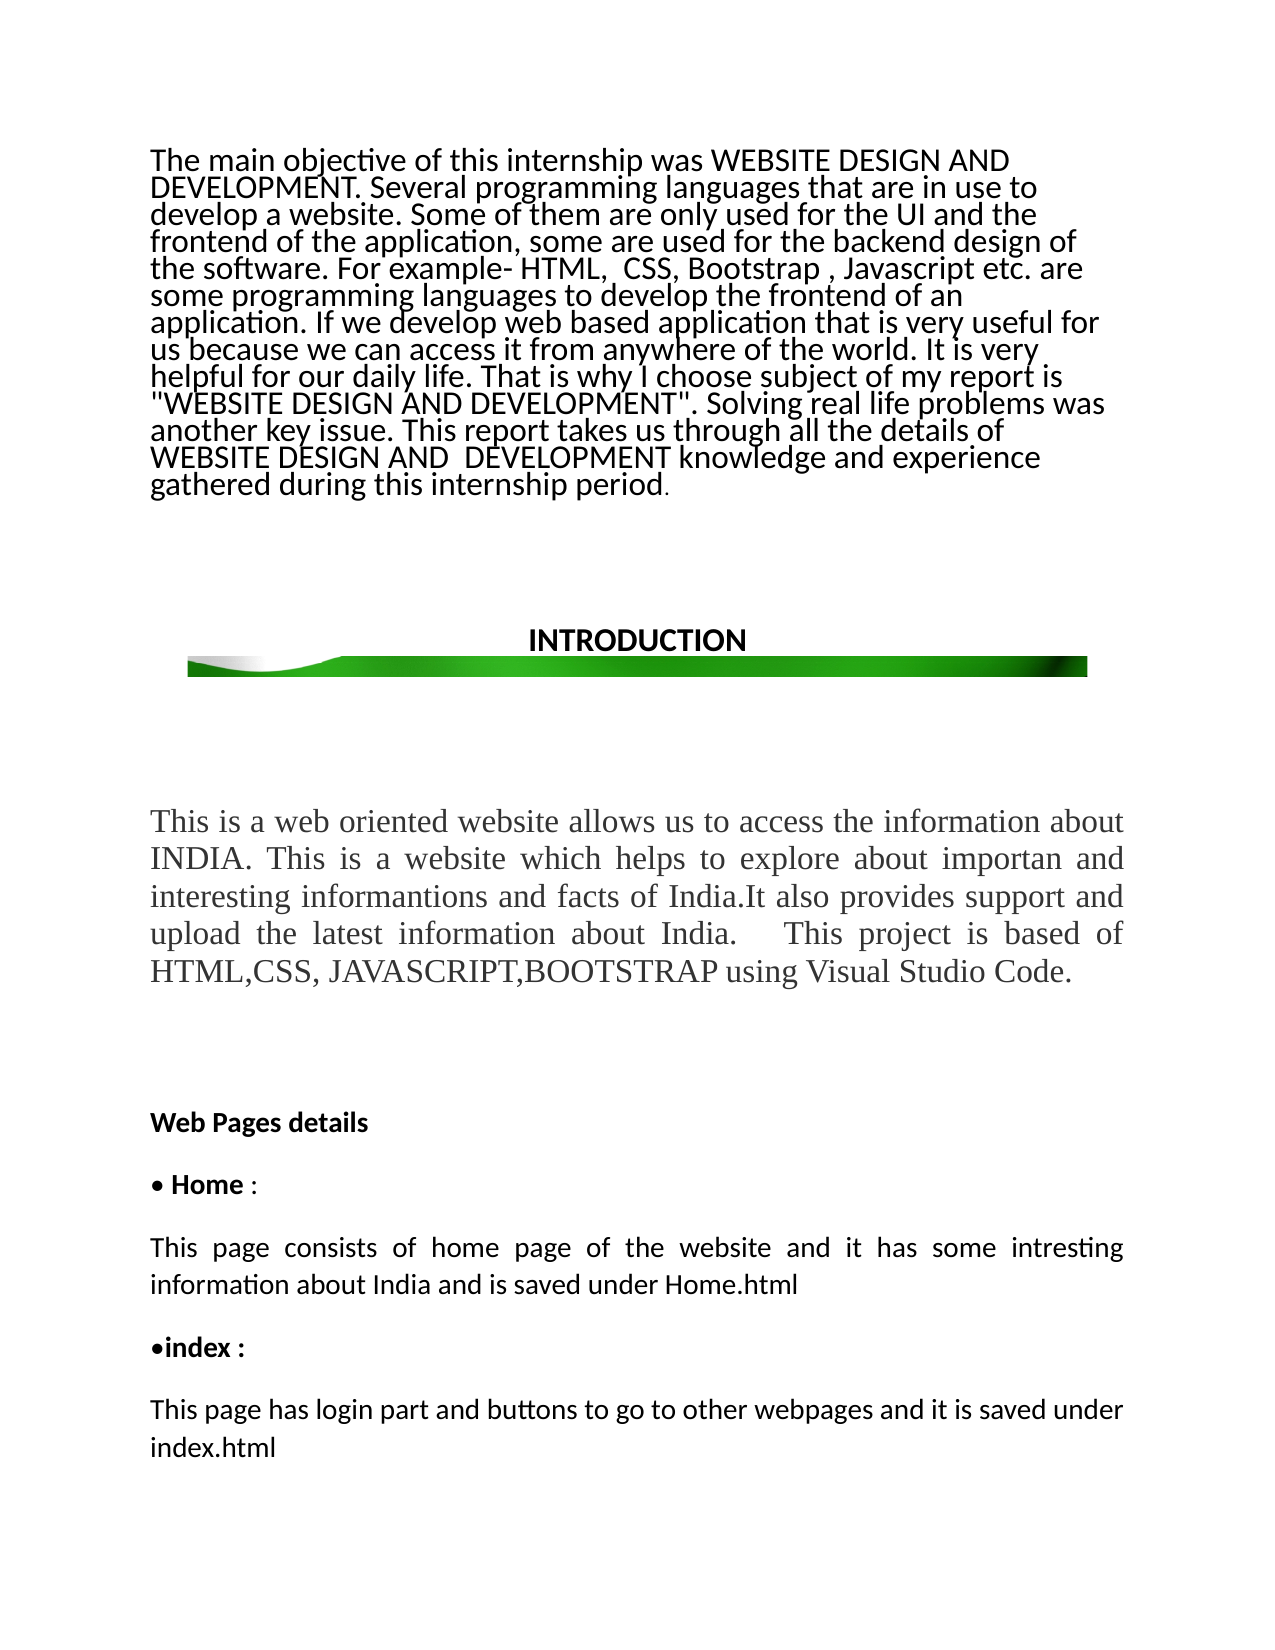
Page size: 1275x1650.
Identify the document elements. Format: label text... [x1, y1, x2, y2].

text This page consists of home page of the website and it has some intresting information about India and is saved under Home.html [150, 1227, 1125, 1302]
text This page has login part and buttons to go to other webpages and it is saved under index.html [150, 1389, 1125, 1464]
text This is a web oriented website allows us to access the information about INDIA. This is a website which helps to explore about importan and interesting informantions and facts of India.It also provides support and upload the latest information about India. This project is based of HTML,CSS, JAVASCRIPT,BOOTSTRAP using Visual Studio Code. [150, 802, 1125, 990]
text Web Pages details [150, 1102, 1125, 1139]
text •index : [150, 1327, 1125, 1364]
text INTRODUCTION [150, 630, 1125, 657]
text The main objective of this internship was WEBSITE DESIGN AND DEVELOPMENT. Several programming languages that are in use to develop a website. Some of them are only used for the UI and the frontend of the application, some are used for the backend design of the software. For example- HTML, CSS, Bootstrap , Javascript etc. are some programming languages to develop the frontend of an application. If we develop web based application that is very useful for us because we can access it from anywhere of the world. It is very helpful for our daily life. That is why I choose subject of my report is "WEBSITE DESIGN AND DEVELOPMENT". Solving real life problems was another key issue. This report takes us through all the details of WEBSITE DESIGN AND DEVELOPMENT knowledge and experience gathered during this internship period. [150, 150, 1125, 501]
text • Home : [150, 1164, 1125, 1202]
